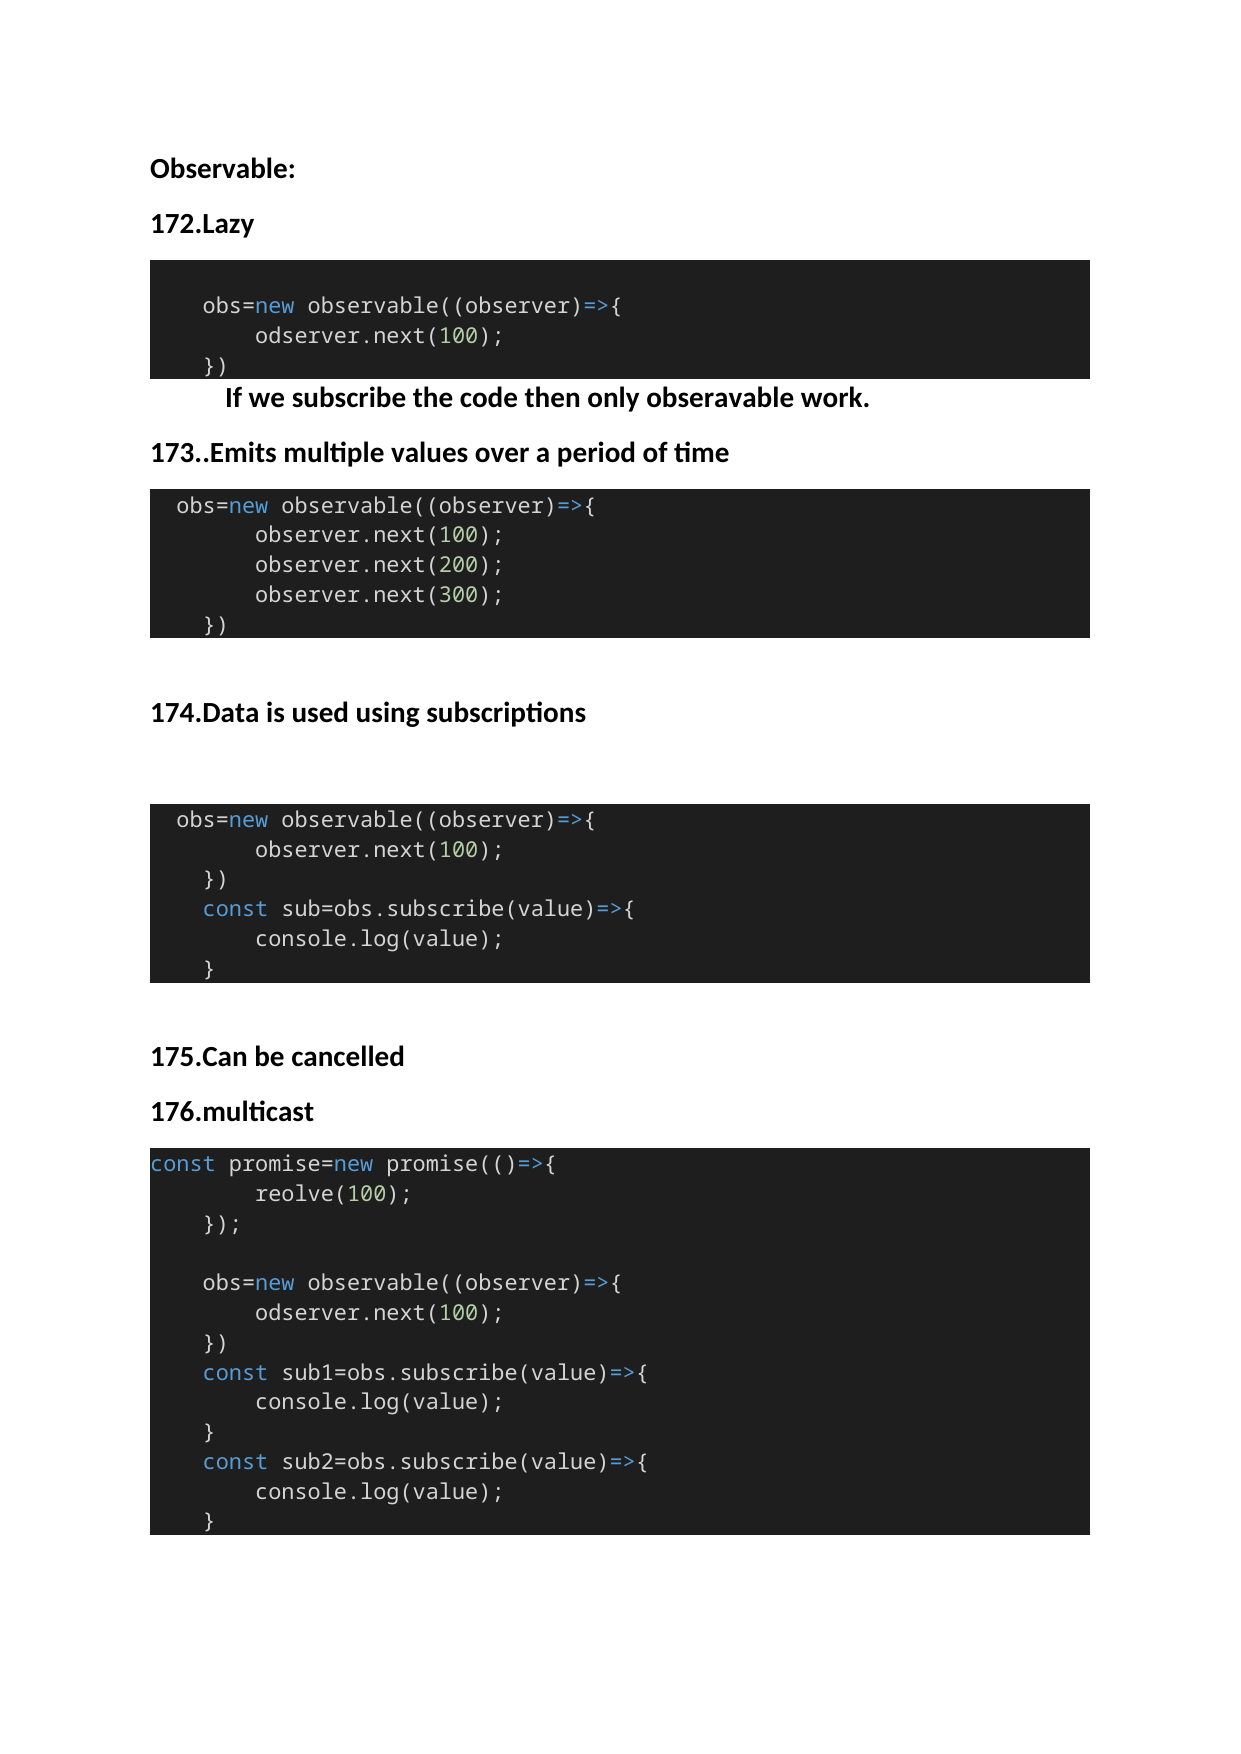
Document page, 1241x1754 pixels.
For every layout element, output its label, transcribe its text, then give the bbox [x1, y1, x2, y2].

text obs=new observable((observer)=>{ [150, 1267, 1090, 1297]
text console.log(value); [150, 1476, 1090, 1505]
text } [150, 953, 1090, 983]
text console.log(value); [150, 1386, 1090, 1416]
text 172.Lazy [150, 205, 1090, 241]
text }) [150, 609, 1090, 638]
text }) [150, 863, 1090, 893]
text const sub1=obs.subscribe(value)=>{ [150, 1356, 1090, 1386]
text observer.next(300); [150, 579, 1090, 609]
text }) [150, 349, 1090, 379]
text observer.next(200); [150, 549, 1090, 579]
text 175.Can be cancelled [150, 1038, 1090, 1073]
text If we subscribe the code then only obseravable work. [150, 379, 1090, 415]
text observer.next(100); [150, 834, 1090, 863]
text Observable: [150, 150, 1090, 186]
text odserver.next(100); [150, 320, 1090, 349]
text odserver.next(100); [150, 1297, 1090, 1327]
text }) [150, 1327, 1090, 1356]
text } [150, 1505, 1090, 1535]
text const promise=new promise(()=>{ [150, 1148, 1090, 1178]
text const sub=obs.subscribe(value)=>{ [150, 893, 1090, 923]
text reolve(100); [150, 1178, 1090, 1207]
text const sub2=obs.subscribe(value)=>{ [150, 1446, 1090, 1476]
text console.log(value); [150, 923, 1090, 953]
text 173..Emits multiple values over a period of time [150, 434, 1090, 470]
text } [150, 1416, 1090, 1446]
text obs=new observable((observer)=>{ [150, 290, 1090, 320]
text }); [150, 1207, 1090, 1237]
text 174.Data is used using subscriptions [150, 694, 1090, 729]
text obs=new observable((observer)=>{ [150, 489, 1090, 519]
text 176.multicast [150, 1093, 1090, 1128]
text obs=new observable((observer)=>{ [150, 804, 1090, 834]
text observer.next(100); [150, 519, 1090, 549]
